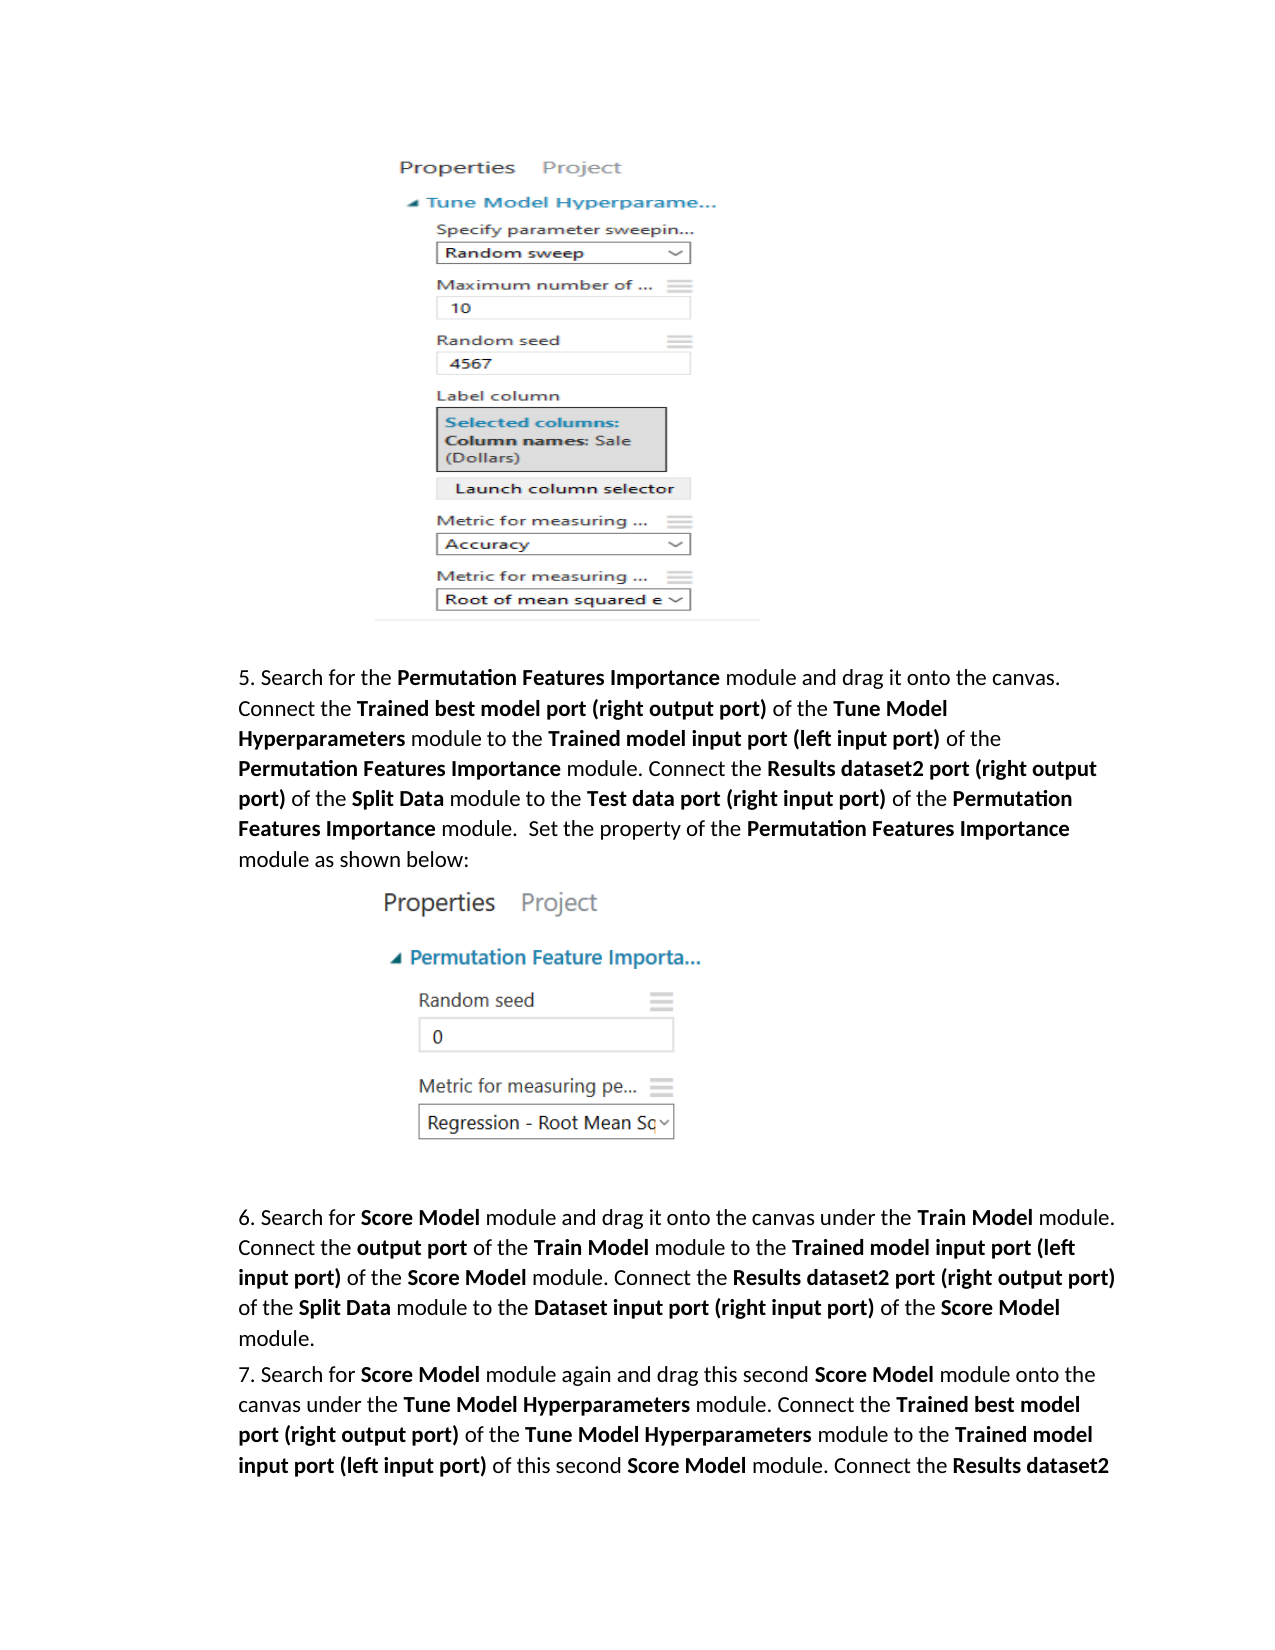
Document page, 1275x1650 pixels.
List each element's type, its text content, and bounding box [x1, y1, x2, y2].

picture [375, 150, 760, 621]
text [238, 1360, 1118, 1479]
text 6. Search for Score Model module and drag it onto the canvas under the Train Model module. Connect the output port of the Train Model module to the Trained model input port (left input port) of the Score Model module. Connect the Results dataset2 port (right output port) of the Split Data module to the Dataset input port (right input port) of the Score Model module. [238, 1203, 1118, 1352]
picture [375, 881, 735, 1158]
text 5. Search for the Permutation Features Importance module and drag it onto the canvas. Connect the Trained best model port (right output port) of the Tune Model Hyperparameters module to the Trained model input port (left input port) of the Permutation Features Importance module. Connect the Results dataset2 port (right output port) of the Split Data module to the Test data port (right input port) of the Permutation Features Importance module. Set the property of the Permutation Features Importance module as shown below: [238, 663, 1118, 873]
